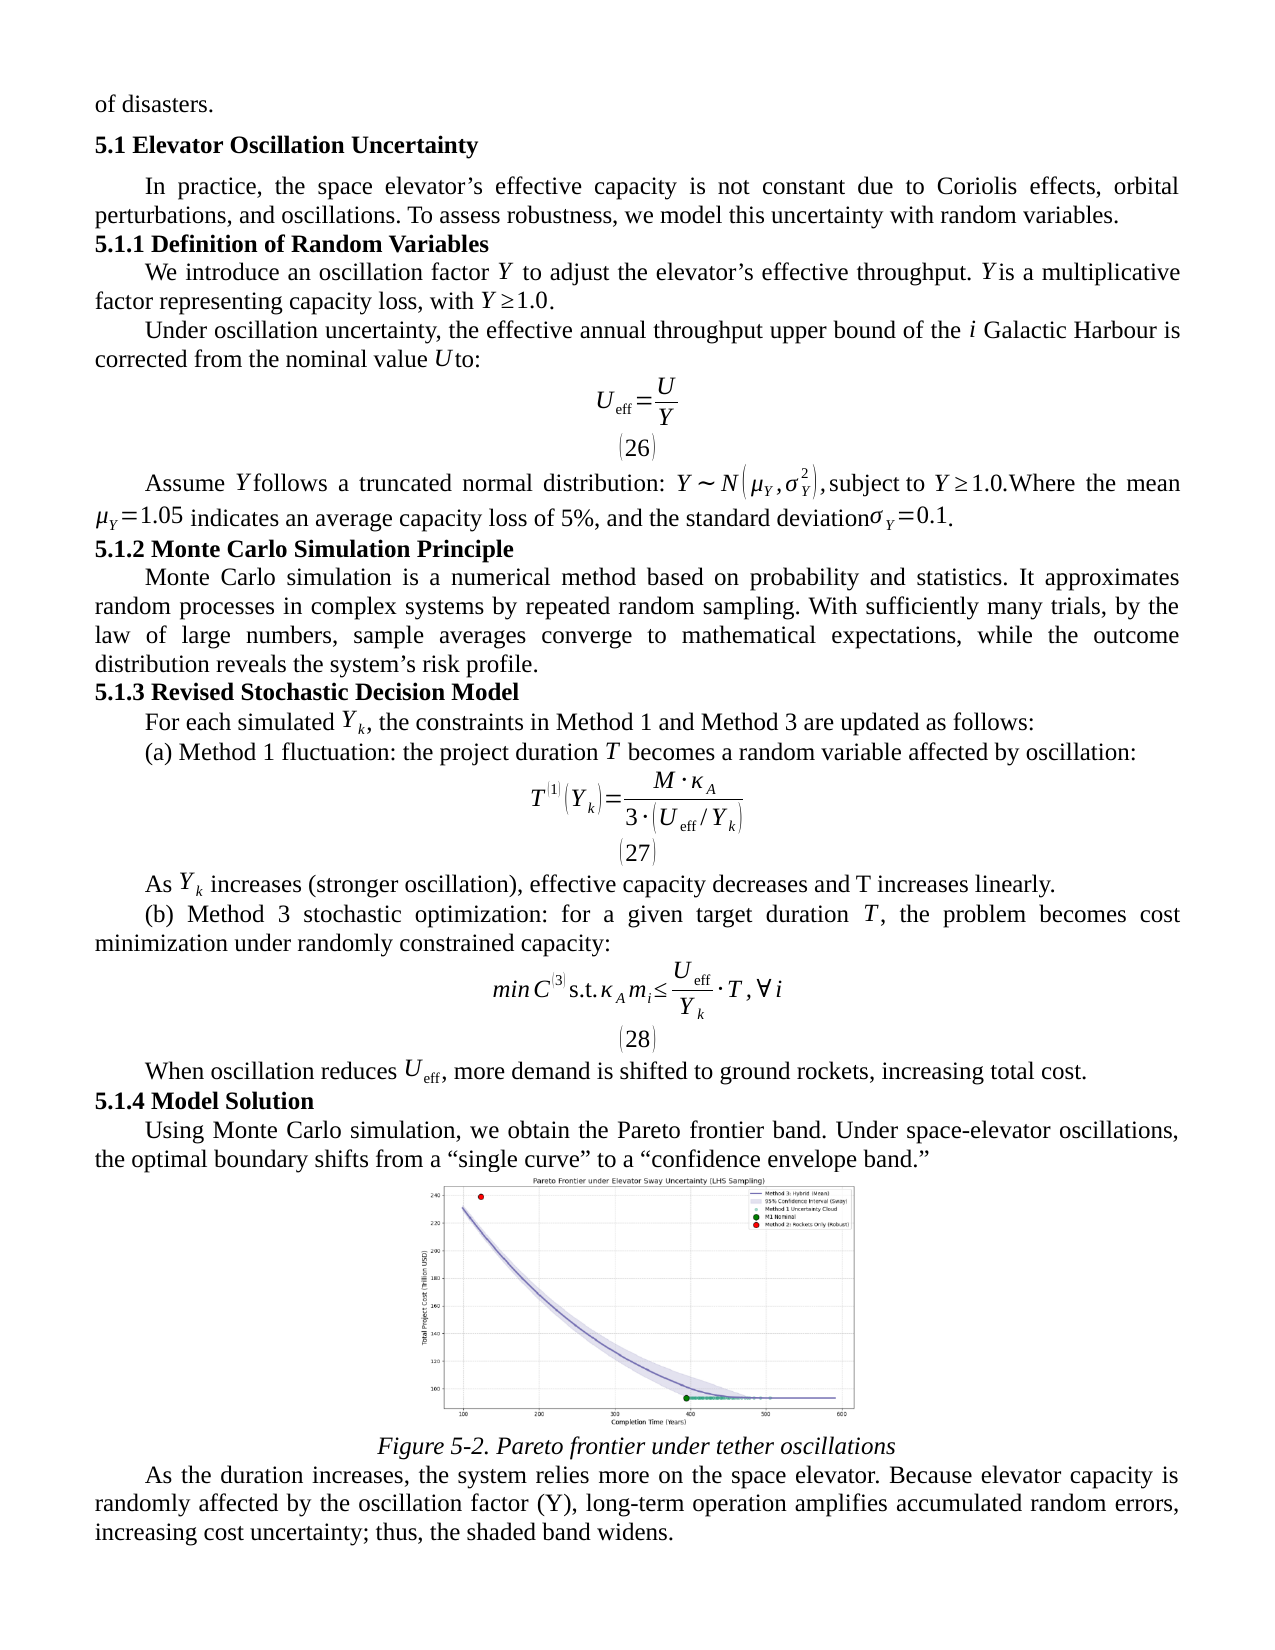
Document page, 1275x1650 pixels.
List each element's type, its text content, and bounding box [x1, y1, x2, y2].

text In practice, the space elevator’s effective capacity is not constant due to Coriolis effects, orbital perturbations, and oscillations. To assess robustness, we model this uncertainty with random variables. [94, 171, 1181, 229]
text (a) Method 1 fluctuation: the project duration becomes a random variable affected by oscillation: [94, 737, 1181, 766]
text Using Monte Carlo simulation, we obtain the Pareto frontier band. Under space-elevator oscillations, the optimal boundary shifts from a “single curve” to a “confidence envelope band.” [94, 1115, 1181, 1173]
text 5.1.2 Monte Carlo Simulation Principle [94, 534, 1181, 562]
text We introduce an oscillation factor to adjust the elevator’s effective throughput. is a multiplicative factor representing capacity loss, with . [94, 257, 1181, 315]
text For each simulated ​, the constraints in Method 1 and Method 3 are updated as follows: [94, 706, 1181, 737]
text When oscillation reduces ​, more demand is shifted to ground rockets, increasing total cost. [94, 1055, 1181, 1086]
text Assume follows a truncated normal distribution: .Where the mean indicates an average capacity loss of 5%, and the standard deviation. [94, 463, 1181, 534]
text Under oscillation uncertainty, the effective annual throughput upper bound of the Galactic Harbour is corrected from the nominal value to: [94, 315, 1181, 372]
text Figure 5-2. Pareto frontier under tether oscillations [94, 1431, 1181, 1460]
text (b) Method 3 stochastic optimization: for a given target duration , the problem becomes cost minimization under randomly constrained capacity: [94, 899, 1181, 957]
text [94, 89, 1181, 117]
text 5.1.3 Revised Stochastic Decision Model [94, 677, 1181, 706]
picture [416, 1172, 859, 1431]
text 5.1.1 Definition of Random Variables [94, 229, 1181, 257]
text As increases (stronger oscillation), effective capacity decreases and T increases linearly. [94, 868, 1181, 899]
text Monte Carlo simulation is a numerical method based on probability and statistics. It approximates random processes in complex systems by repeated random sampling. With sufficiently many trials, by the law of large numbers, sample averages converge to mathematical expectations, while the outcome distribution reveals the system’s risk profile. [94, 562, 1181, 677]
text 5.1 Elevator Oscillation Uncertainty [94, 130, 1181, 159]
text As the duration increases, the system relies more on the space elevator. Because elevator capacity is randomly affected by the oscillation factor (Y), long-term operation amplifies accumulated random errors, increasing cost uncertainty; thus, the shaded band widens. [94, 1460, 1181, 1546]
text 5.1.4 Model Solution [94, 1086, 1181, 1115]
